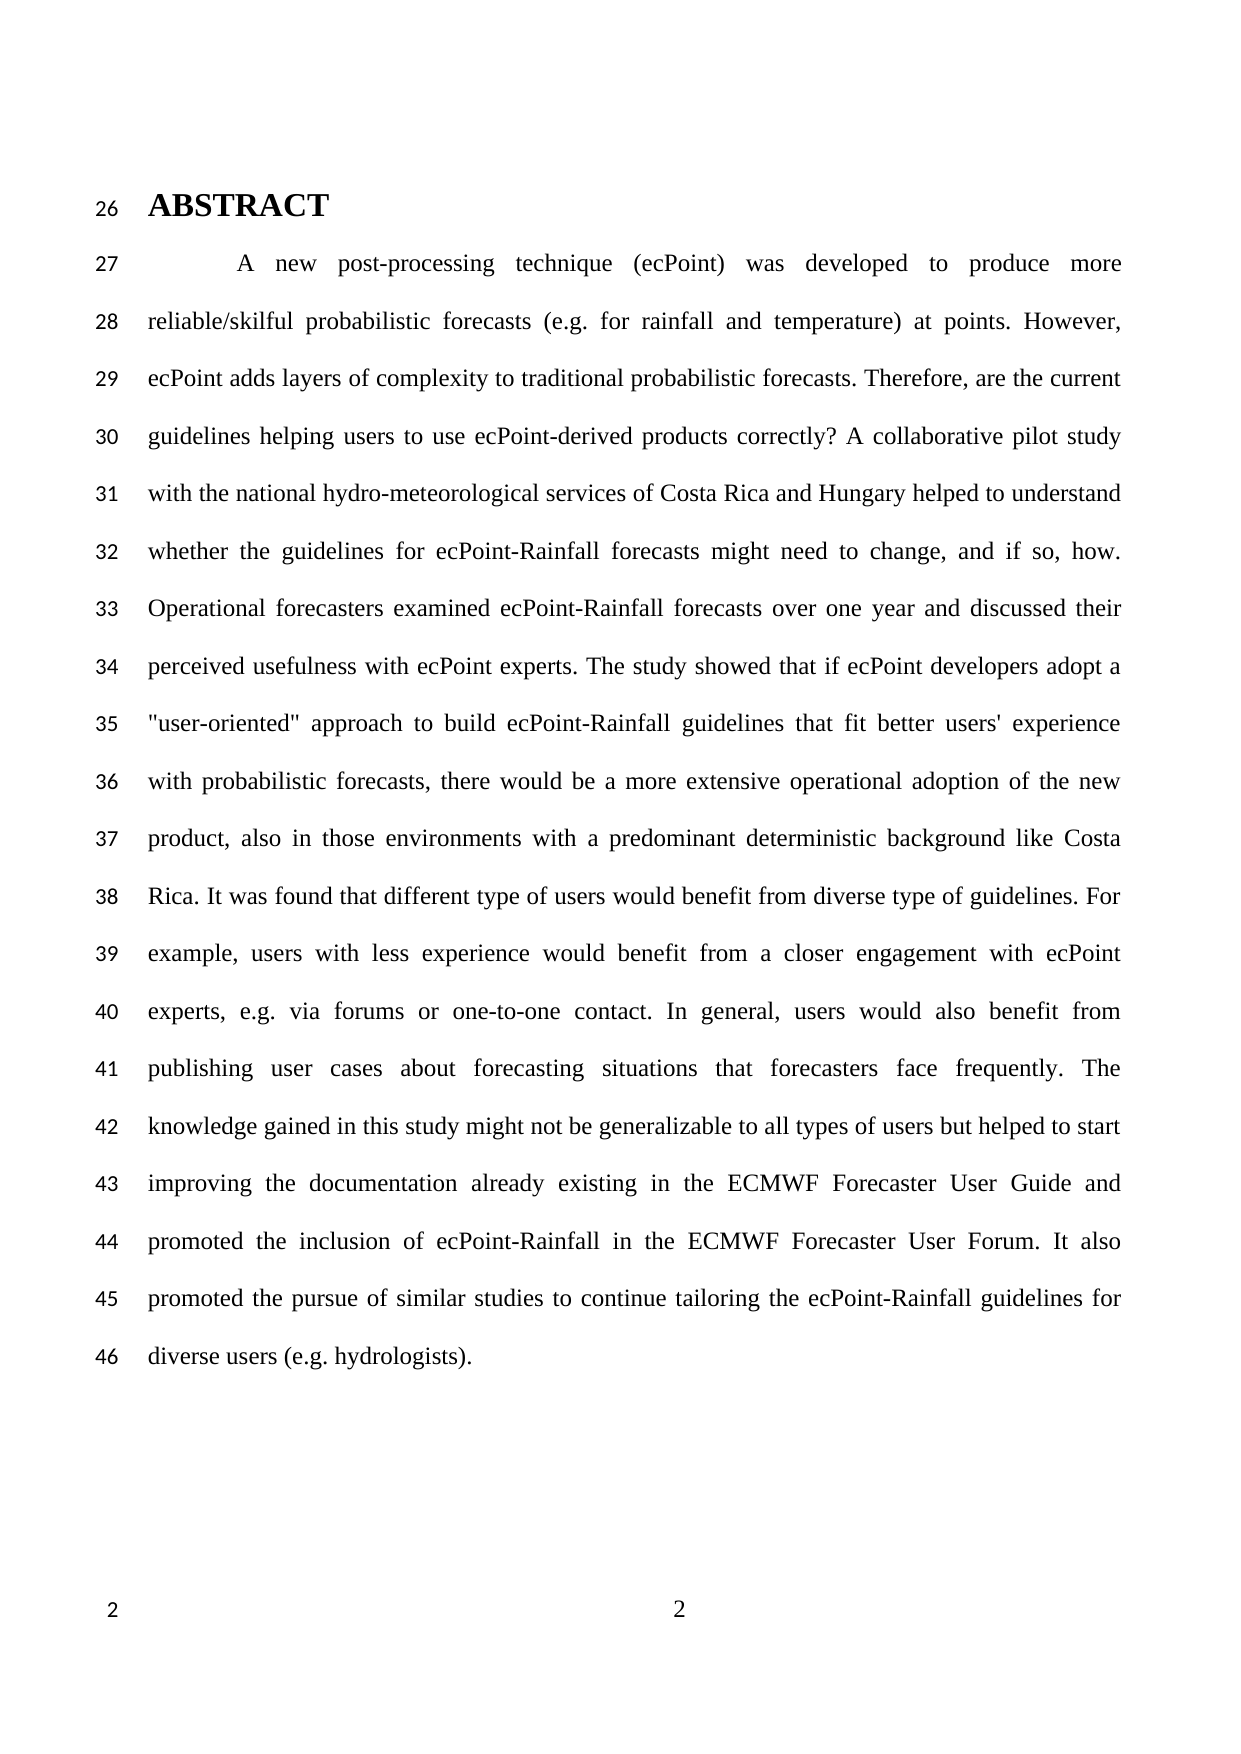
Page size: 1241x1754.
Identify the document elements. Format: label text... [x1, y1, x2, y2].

text A new post-processing technique (ecPoint) was developed to produce more reliable/skilful probabilistic forecasts (e.g. for rainfall and temperature) at points. However, ecPoint adds layers of complexity to traditional probabilistic forecasts. Therefore, are the current guidelines helping users to use ecPoint-derived products correctly? A collaborative pilot study with the national hydro-meteorological services of Costa Rica and Hungary helped to understand whether the guidelines for ecPoint-Rainfall forecasts might need to change, and if so, how. Operational forecasters examined ecPoint-Rainfall forecasts over one year and discussed their perceived usefulness with ecPoint experts. The study showed that if ecPoint developers adopt a "user-oriented" approach to build ecPoint-Rainfall guidelines that fit better users' experience with probabilistic forecasts, there would be a more extensive operational adoption of the new product, also in those environments with a predominant deterministic background like Costa Rica. It was found that different type of users would benefit from diverse type of guidelines. For example, users with less experience would benefit from a closer engagement with ecPoint experts, e.g. via forums or one-to-one contact. In general, users would also benefit from publishing user cases about forecasting situations that forecasters face frequently. The knowledge gained in this study might not be generalizable to all types of users but helped to start improving the documentation already existing in the ECMWF Forecaster User Guide and promoted the inclusion of ecPoint-Rainfall in the ECMWF Forecaster User Forum. It also promoted the pursue of similar studies to continue tailoring the ecPoint-Rainfall guidelines for diverse users (e.g. hydrologists). [148, 248, 1122, 1370]
subtitle ABSTRACT [148, 185, 1122, 223]
